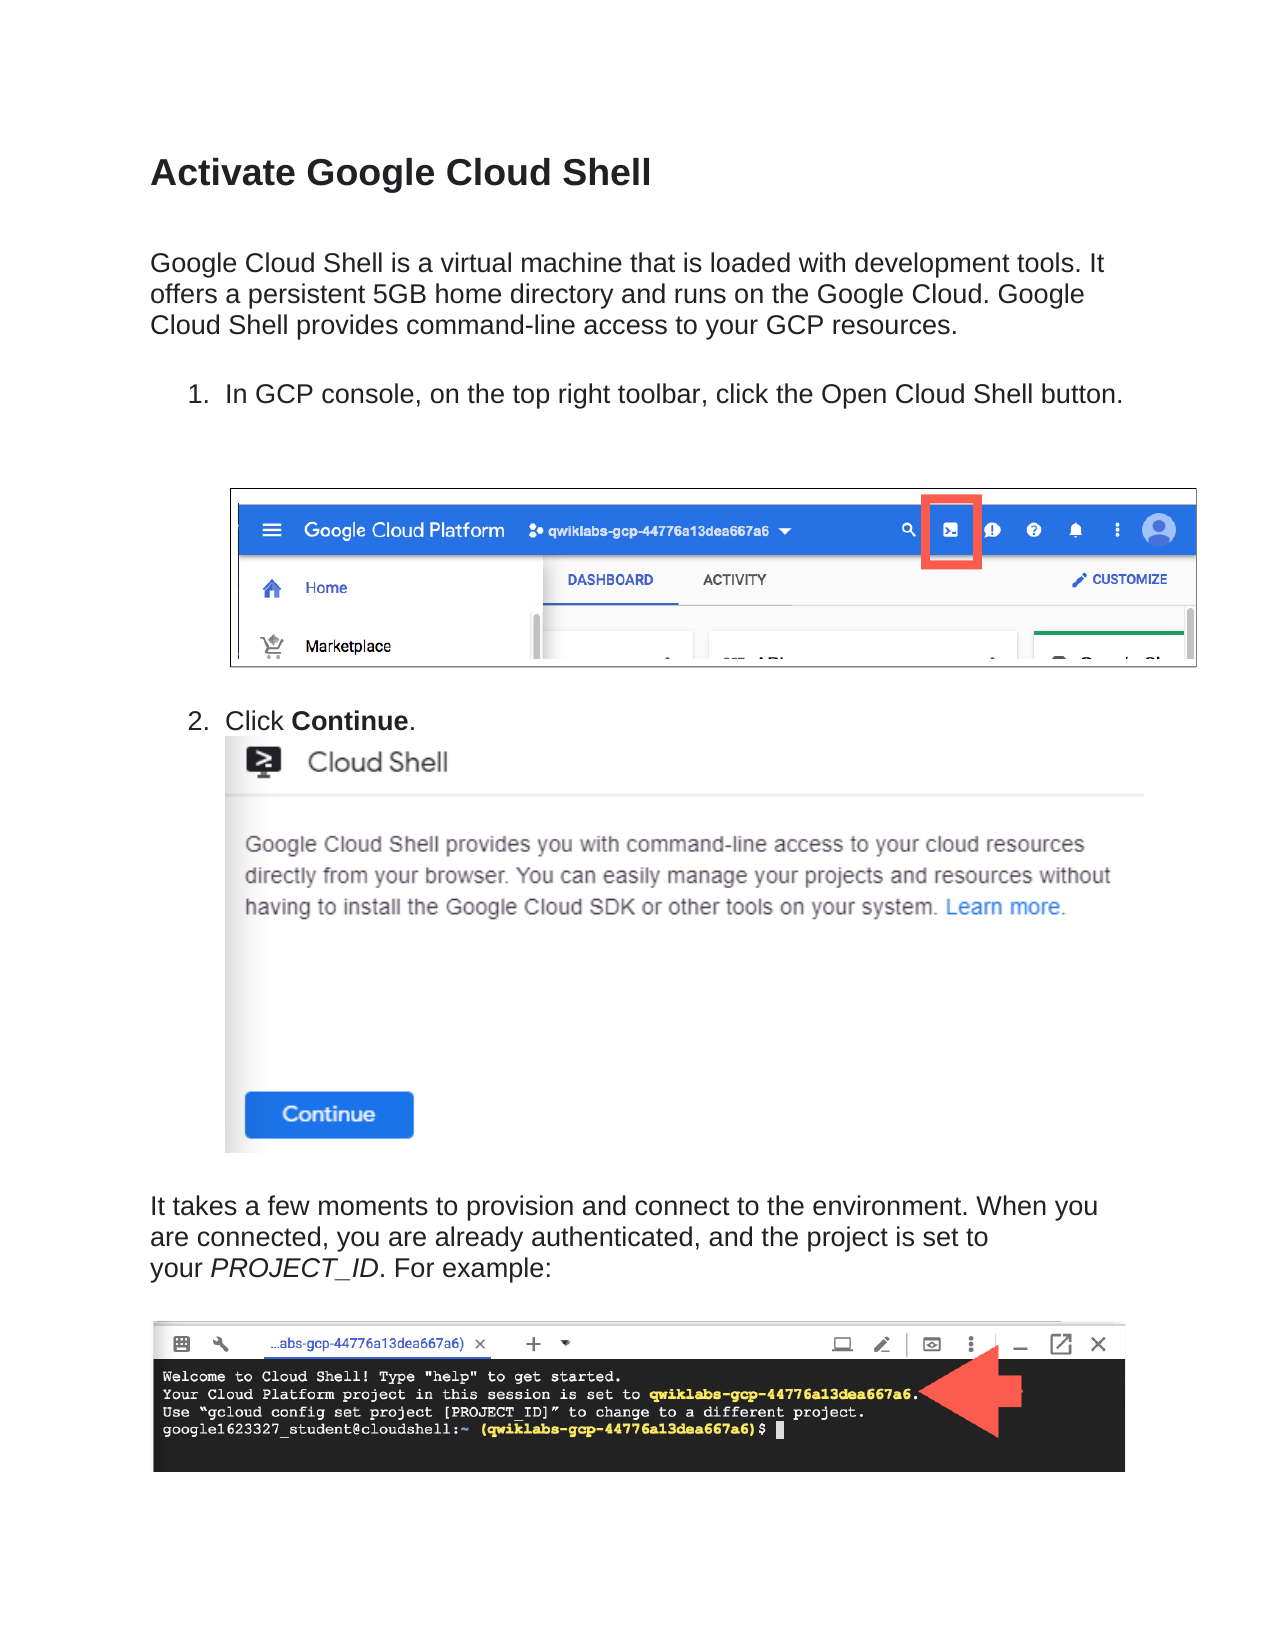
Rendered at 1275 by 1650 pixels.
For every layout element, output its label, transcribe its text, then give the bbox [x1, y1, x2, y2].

picture [225, 736, 1144, 1153]
picture [150, 1321, 1125, 1472]
subtitle Activate Google Cloud Shell [150, 150, 1125, 193]
text Google Cloud Shell is a virtual machine that is loaded with development tools. It offers a persistent 5GB home directory and runs on the Google Cloud. Google Cloud Shell provides command-line access to your GCP resources. [150, 247, 1125, 340]
text It takes a few moments to provision and connect to the environment. When you are connected, you are already authenticated, and the project is set to your PROJECT_ID. For example: [150, 1190, 1125, 1283]
list In GCP console, on the top right toolbar, click the Open Cloud Shell button. [187, 378, 1125, 409]
picture [225, 446, 1200, 668]
